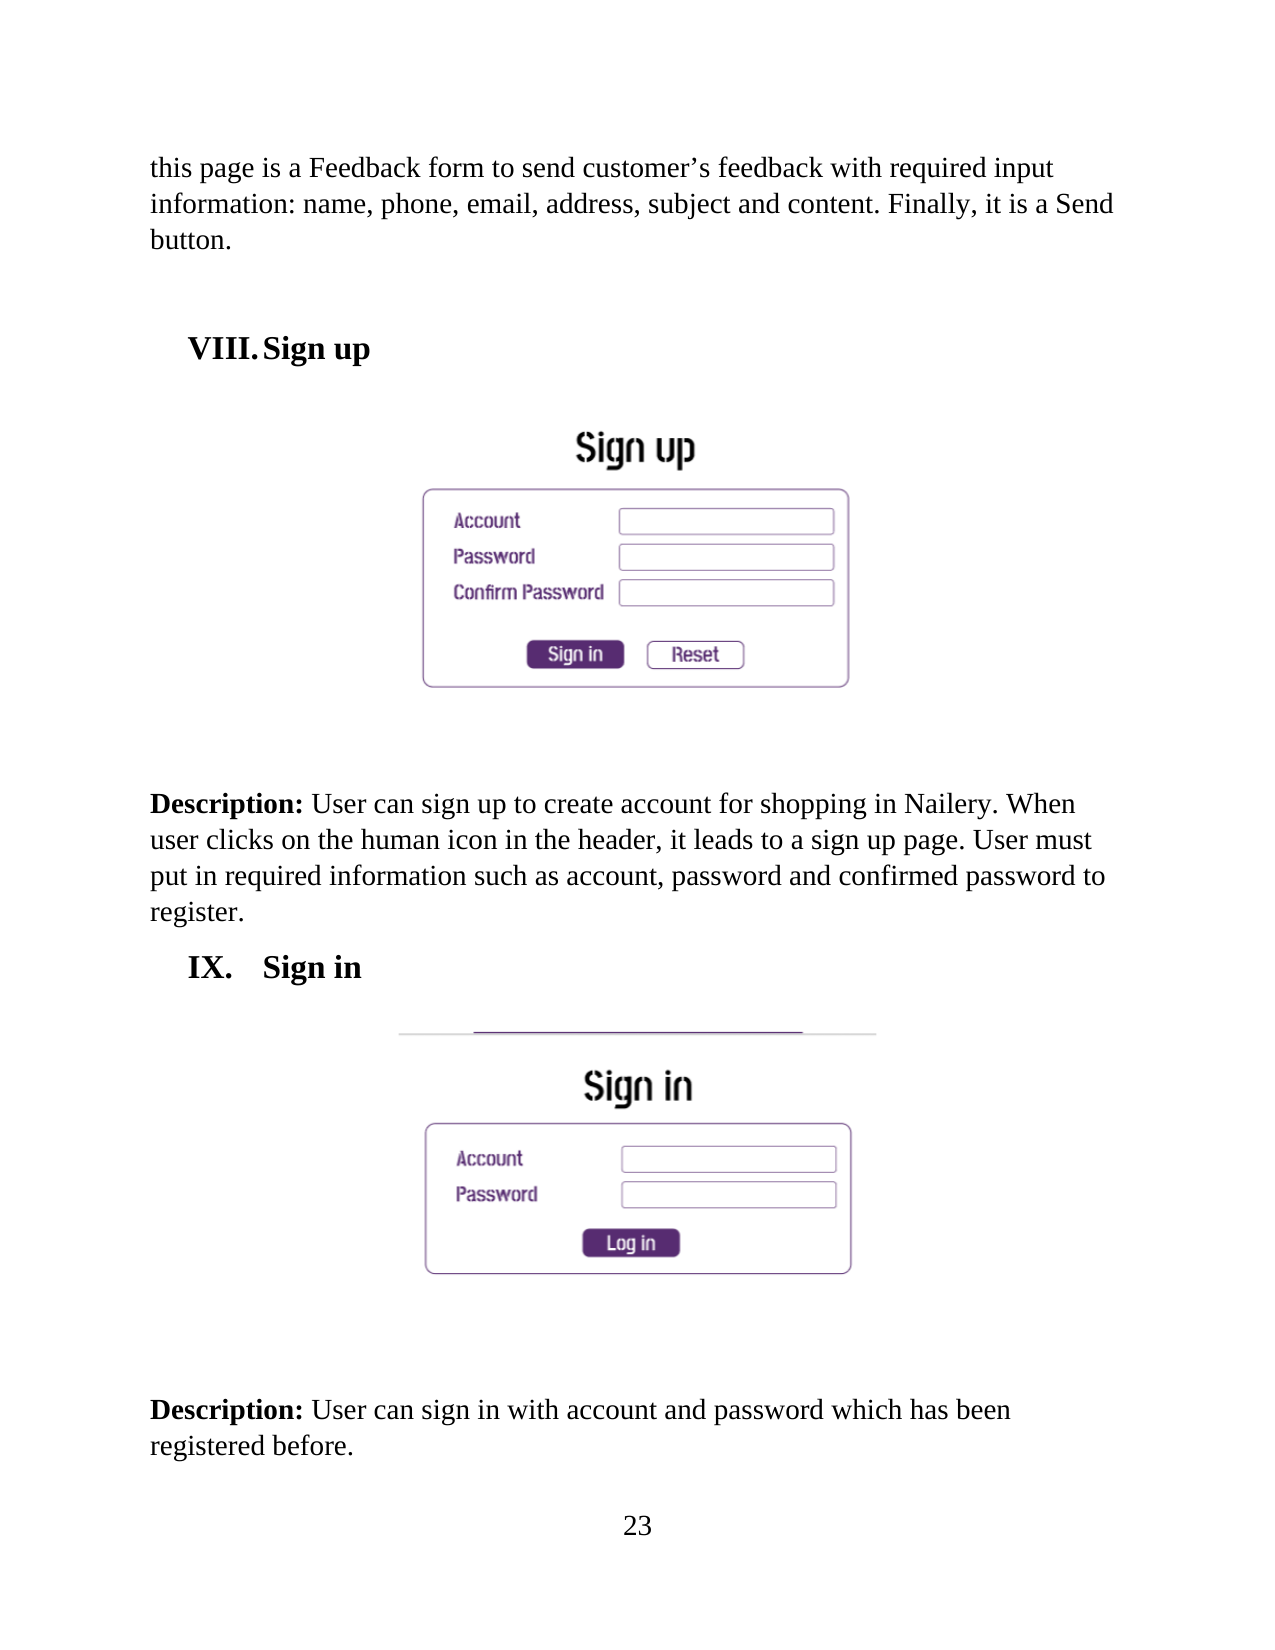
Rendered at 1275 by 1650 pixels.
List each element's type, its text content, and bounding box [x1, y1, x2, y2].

picture [398, 1031, 877, 1320]
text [150, 150, 1125, 256]
picture [397, 411, 878, 714]
text Description: User can sign up to create account for shopping in Nailery. When user clicks on the human icon in the header, it leads to a sign up page. User must put in required information such as account, password and confirmed password to register. [150, 786, 1125, 928]
text Description: User can sign in with account and password which has been registered before. [150, 1392, 1125, 1462]
subtitle Sign up [187, 328, 1125, 366]
subtitle Sign in [187, 947, 1125, 986]
